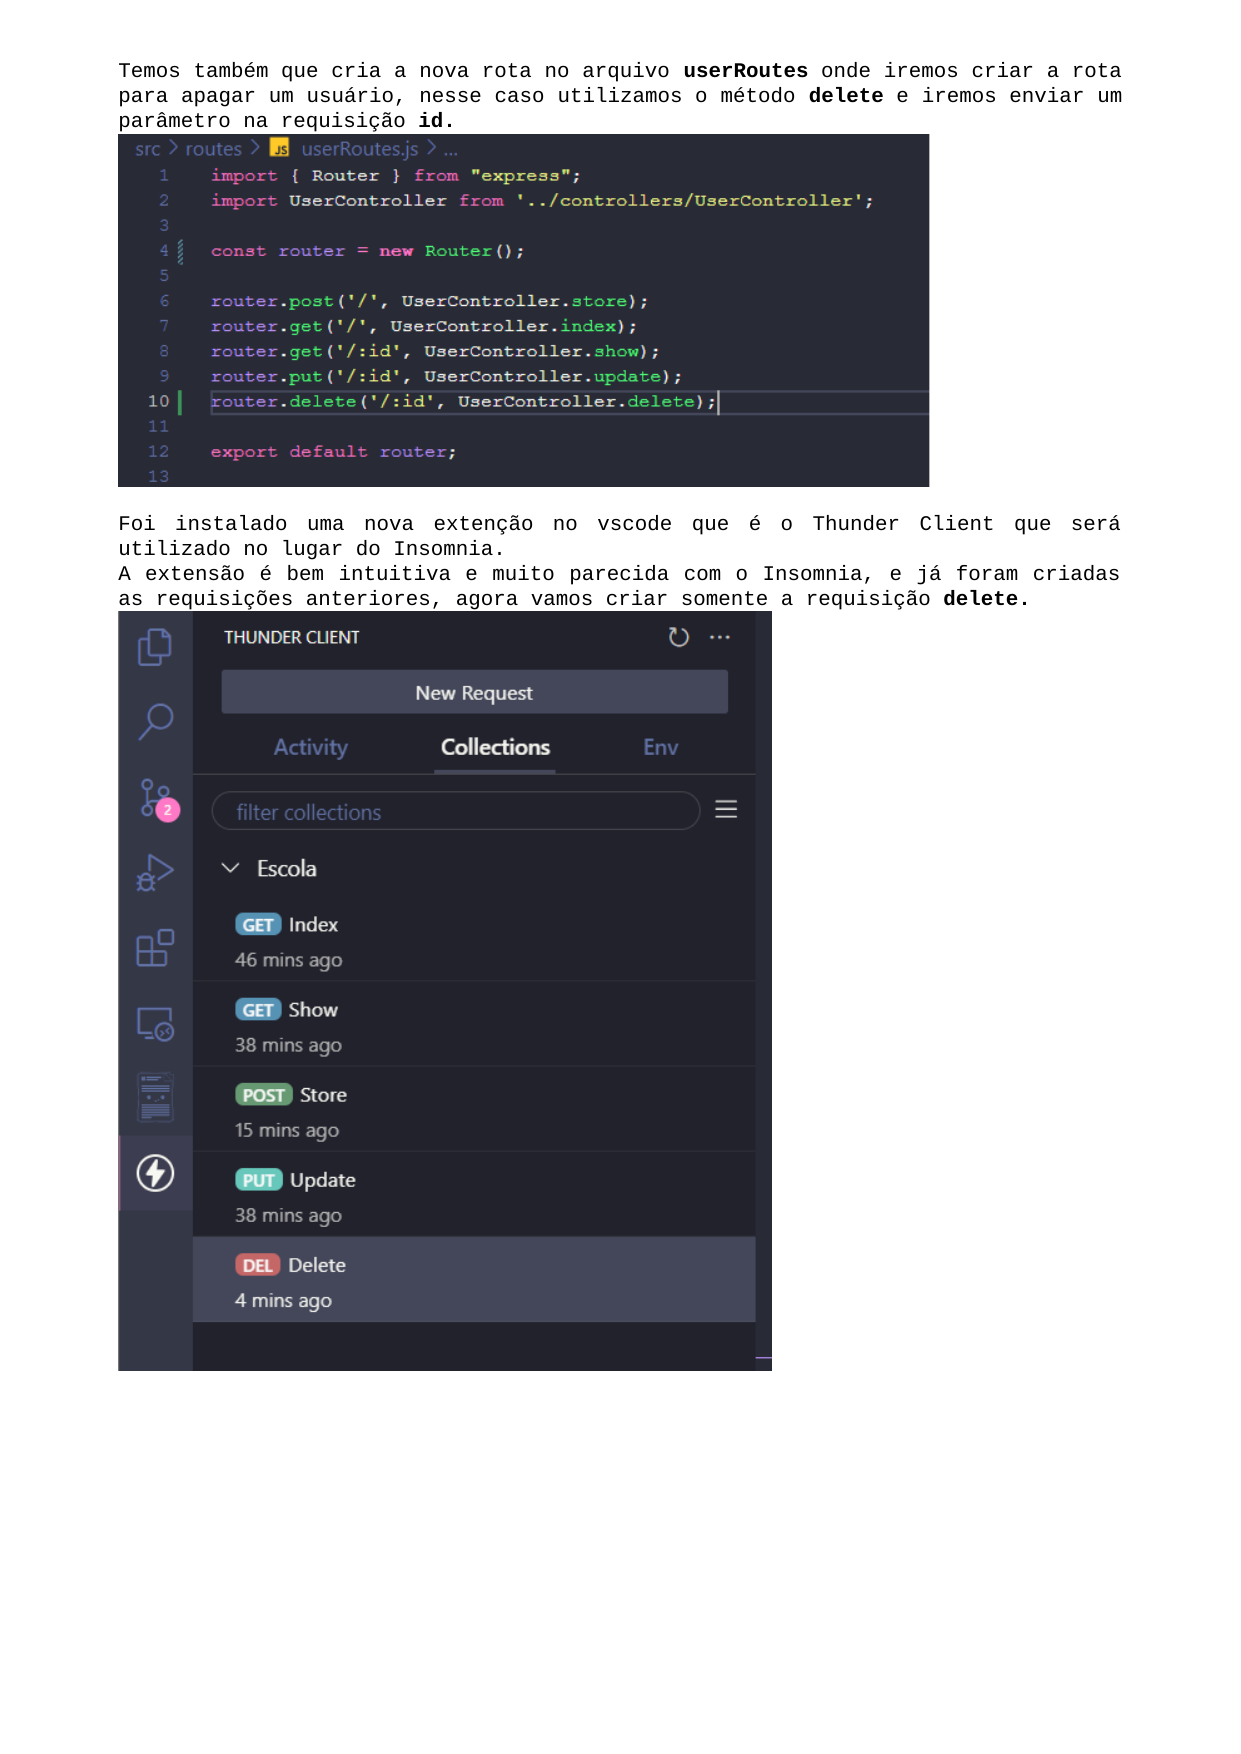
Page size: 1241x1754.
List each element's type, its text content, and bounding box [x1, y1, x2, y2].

picture [118, 611, 772, 1371]
picture [118, 134, 930, 487]
text A extensão é bem intuitiva e muito parecida com o Insomnia, e já foram criadas as requisições anteriores, agora vamos criar somente a requisição delete. [118, 562, 1122, 612]
text Temos também que cria a nova rota no arquivo userRoutes onde iremos criar a rota para apagar um usuário, nesse caso utilizamos o método delete e iremos enviar um parâmetro na requisição id. [118, 59, 1122, 134]
text Foi instalado uma nova extenção no vscode que é o Thunder Client que será utilizado no lugar do Insomnia. [118, 512, 1122, 562]
